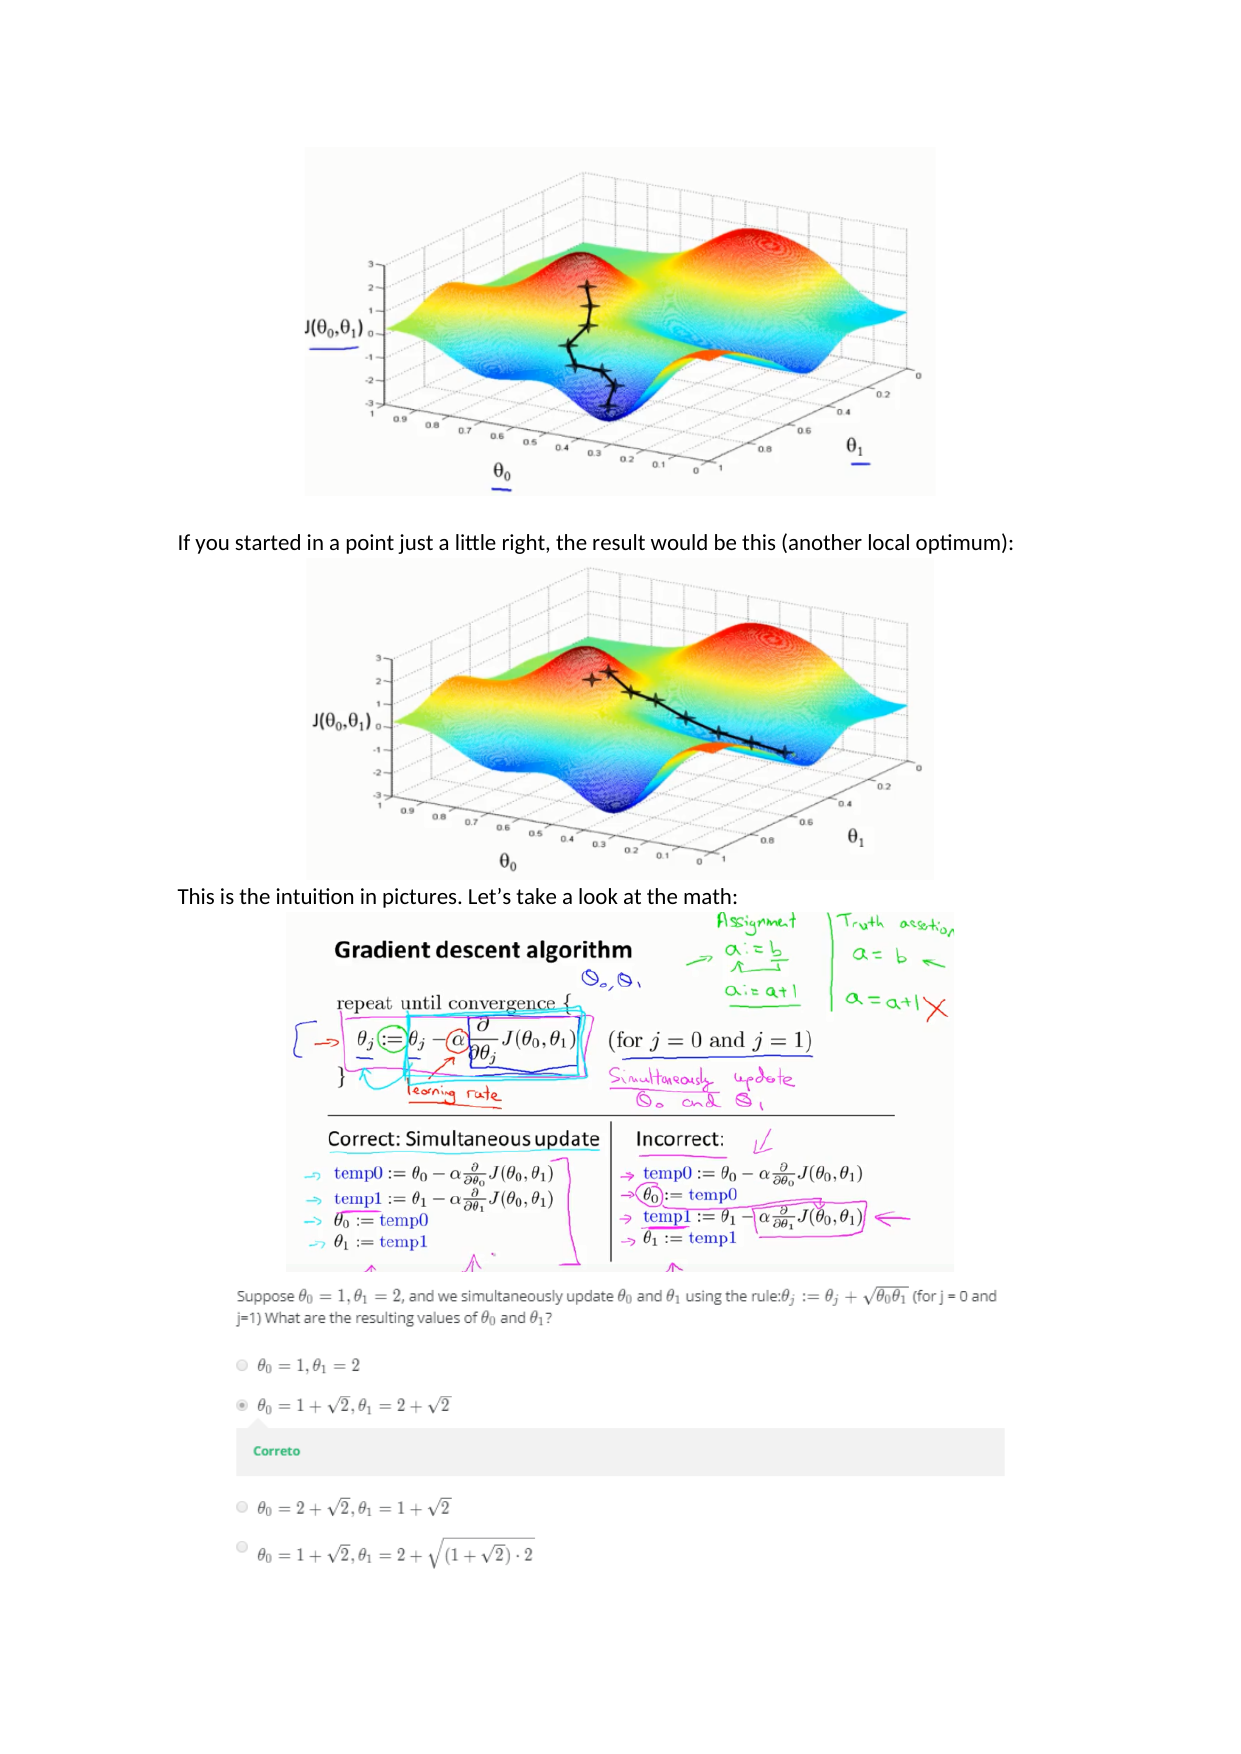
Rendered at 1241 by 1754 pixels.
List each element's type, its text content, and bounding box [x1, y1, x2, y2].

picture [306, 558, 934, 880]
list This is the intuition in pictures. Let’s take a look at the math: [177, 882, 1063, 910]
picture [226, 1274, 1015, 1588]
list If you started in a point just a little right, the result would be this (another local optimum): [177, 528, 1063, 556]
picture [286, 912, 955, 1272]
picture [304, 147, 936, 496]
